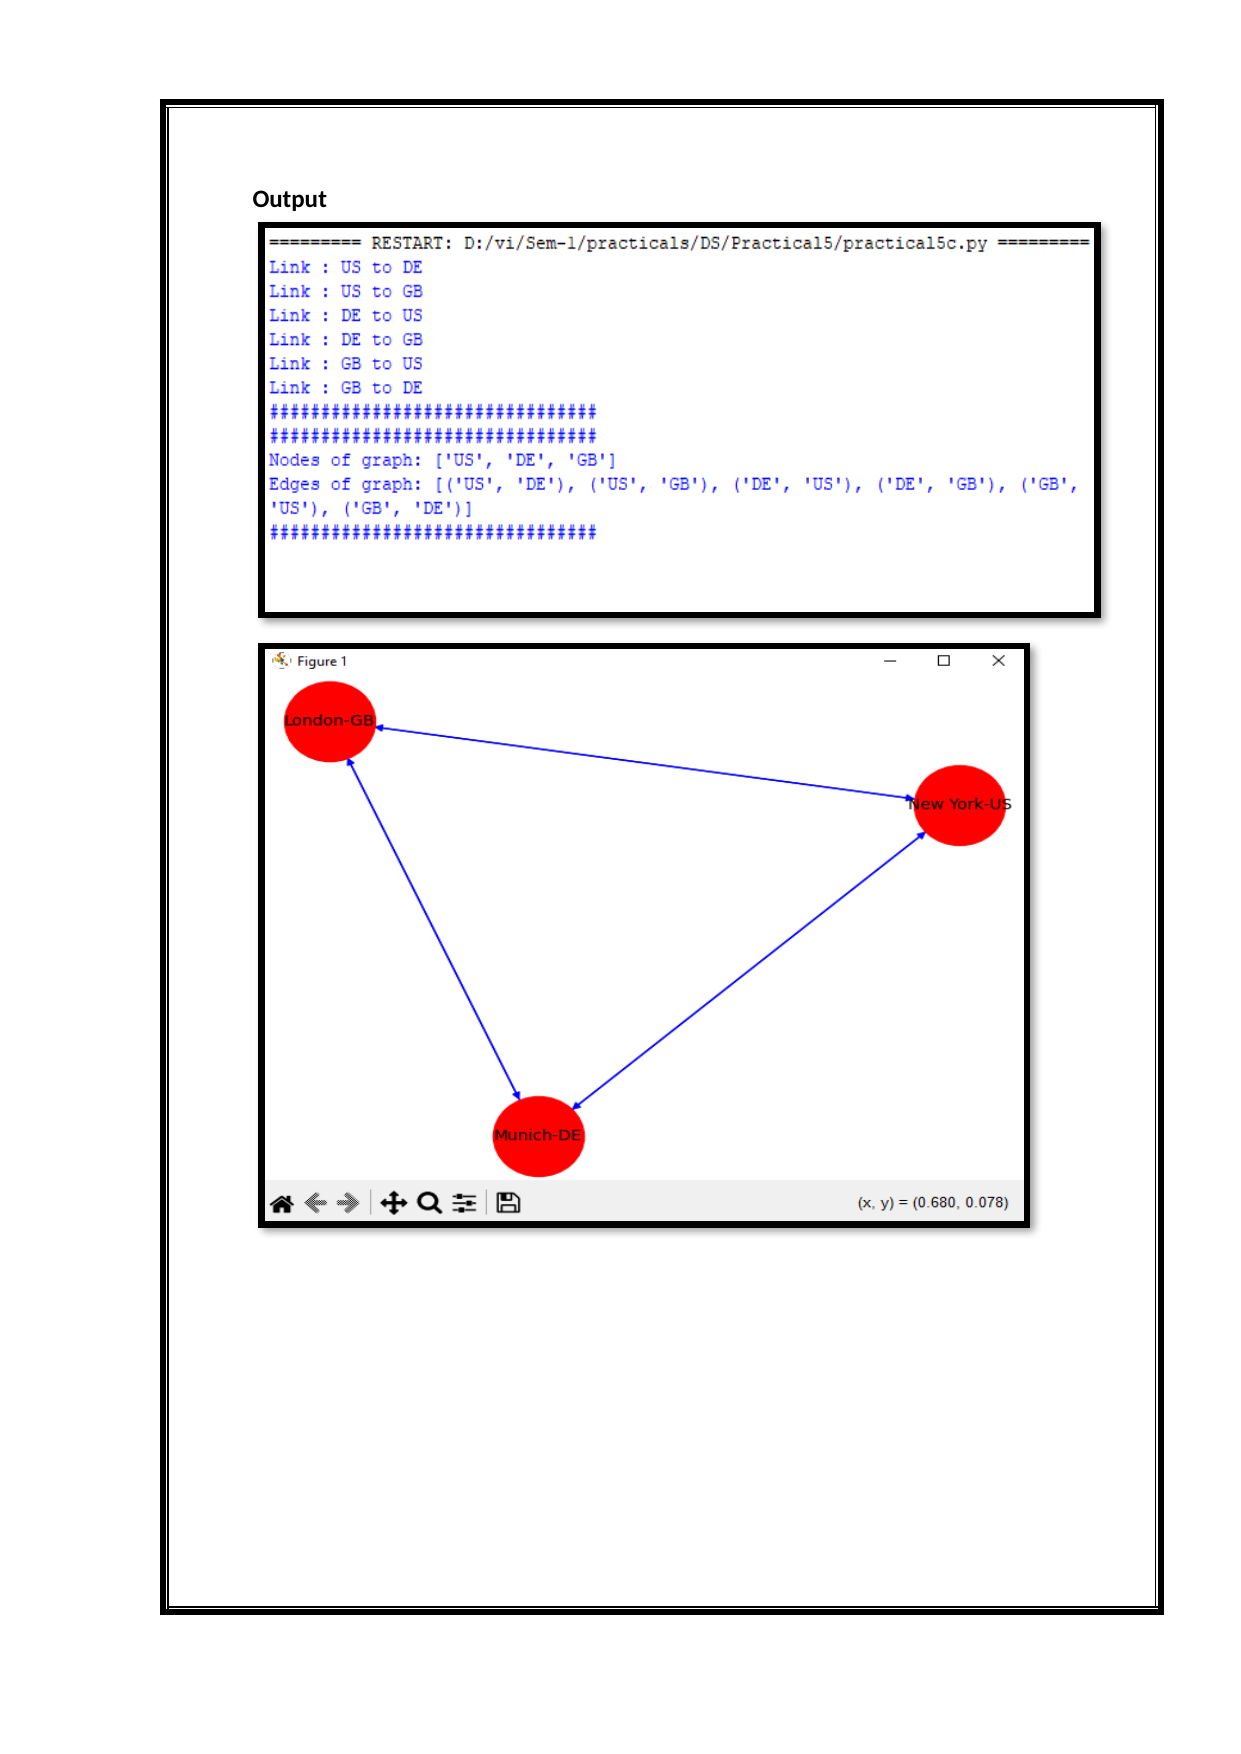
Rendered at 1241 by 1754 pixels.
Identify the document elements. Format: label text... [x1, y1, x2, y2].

picture [265, 649, 1024, 1221]
picture [265, 228, 1094, 612]
list Output [252, 183, 1090, 213]
